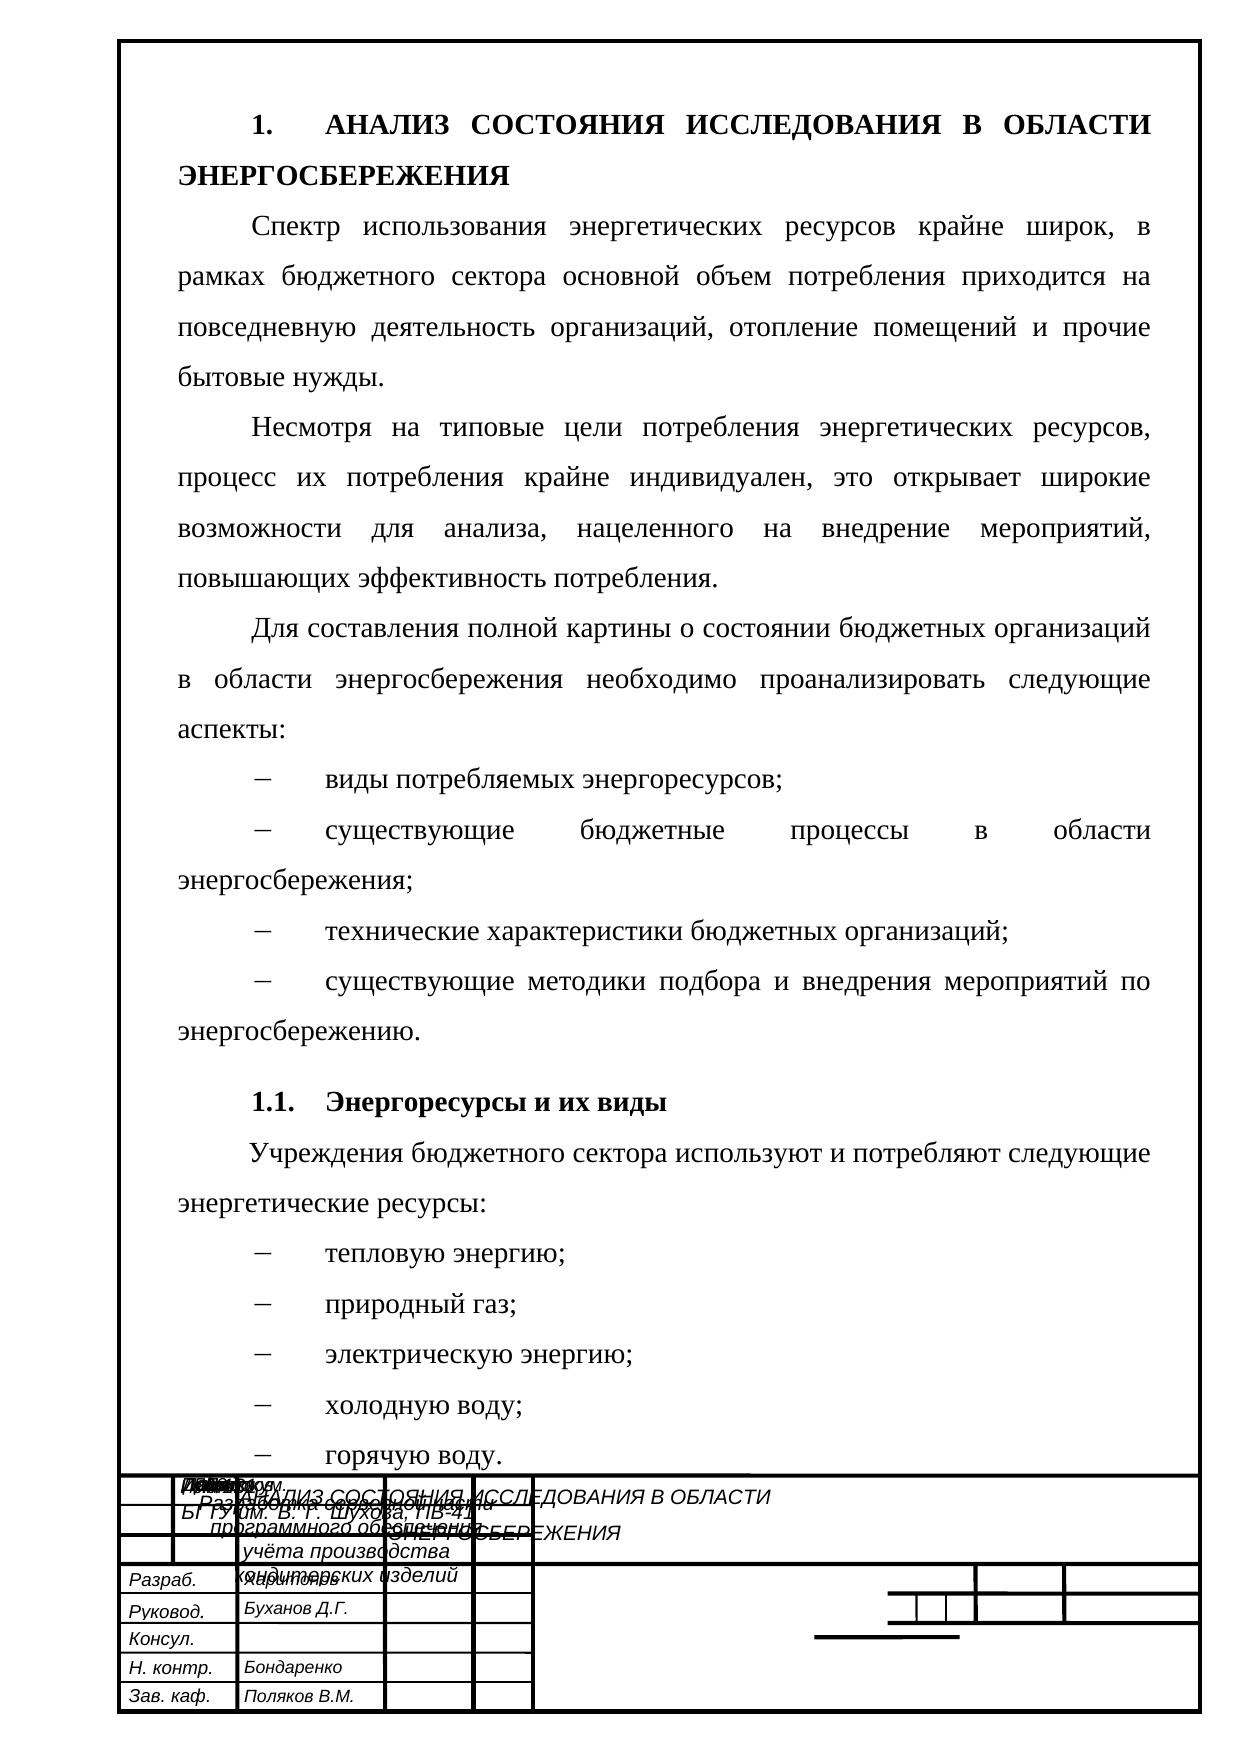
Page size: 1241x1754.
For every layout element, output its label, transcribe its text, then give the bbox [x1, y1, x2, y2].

text Спектр использования энергетических ресурсов крайне широк, в рамках бюджетного сектора основной объем потребления приходится на повседневную деятельность организаций, отопление помещений и прочие бытовые нужды. [177, 208, 1152, 392]
text Учреждения бюджетного сектора используют и потребляют следующие энергетические ресурсы: [177, 1135, 1152, 1219]
text Несмотря на типовые цели потребления энергетических ресурсов, процесс их потребления крайне индивидуален, это открывает широкие возможности для анализа, нацеленного на внедрение мероприятий, повышающих эффективность потребления. [177, 409, 1152, 594]
subtitle АНАЛИЗ СОСТОЯНИЯ ИССЛЕДОВАНИЯ В ОБЛАСТИ ЭНЕРГОСБЕРЕЖЕНИЯ [177, 107, 1152, 191]
list существующие методики подбора и внедрения мероприятий по энергосбережению. [177, 963, 1152, 1047]
list электрическую энергию; [177, 1336, 1152, 1370]
list холодную воду; [177, 1387, 1152, 1420]
list горячую воду. [177, 1437, 1152, 1471]
list существующие бюджетные процессы в области энергосбережения; [177, 812, 1152, 896]
list виды потребляемых энергоресурсов; [177, 761, 1152, 795]
text Для составления полной картины о состоянии бюджетных организаций в области энергосбережения необходимо проанализировать следующие аспекты: [177, 611, 1152, 745]
list технические характеристики бюджетных организаций; [177, 913, 1152, 946]
subtitle Энергоресурсы и их виды [177, 1084, 1152, 1118]
list природный газ; [177, 1286, 1152, 1319]
list тепловую энергию; [177, 1236, 1152, 1269]
